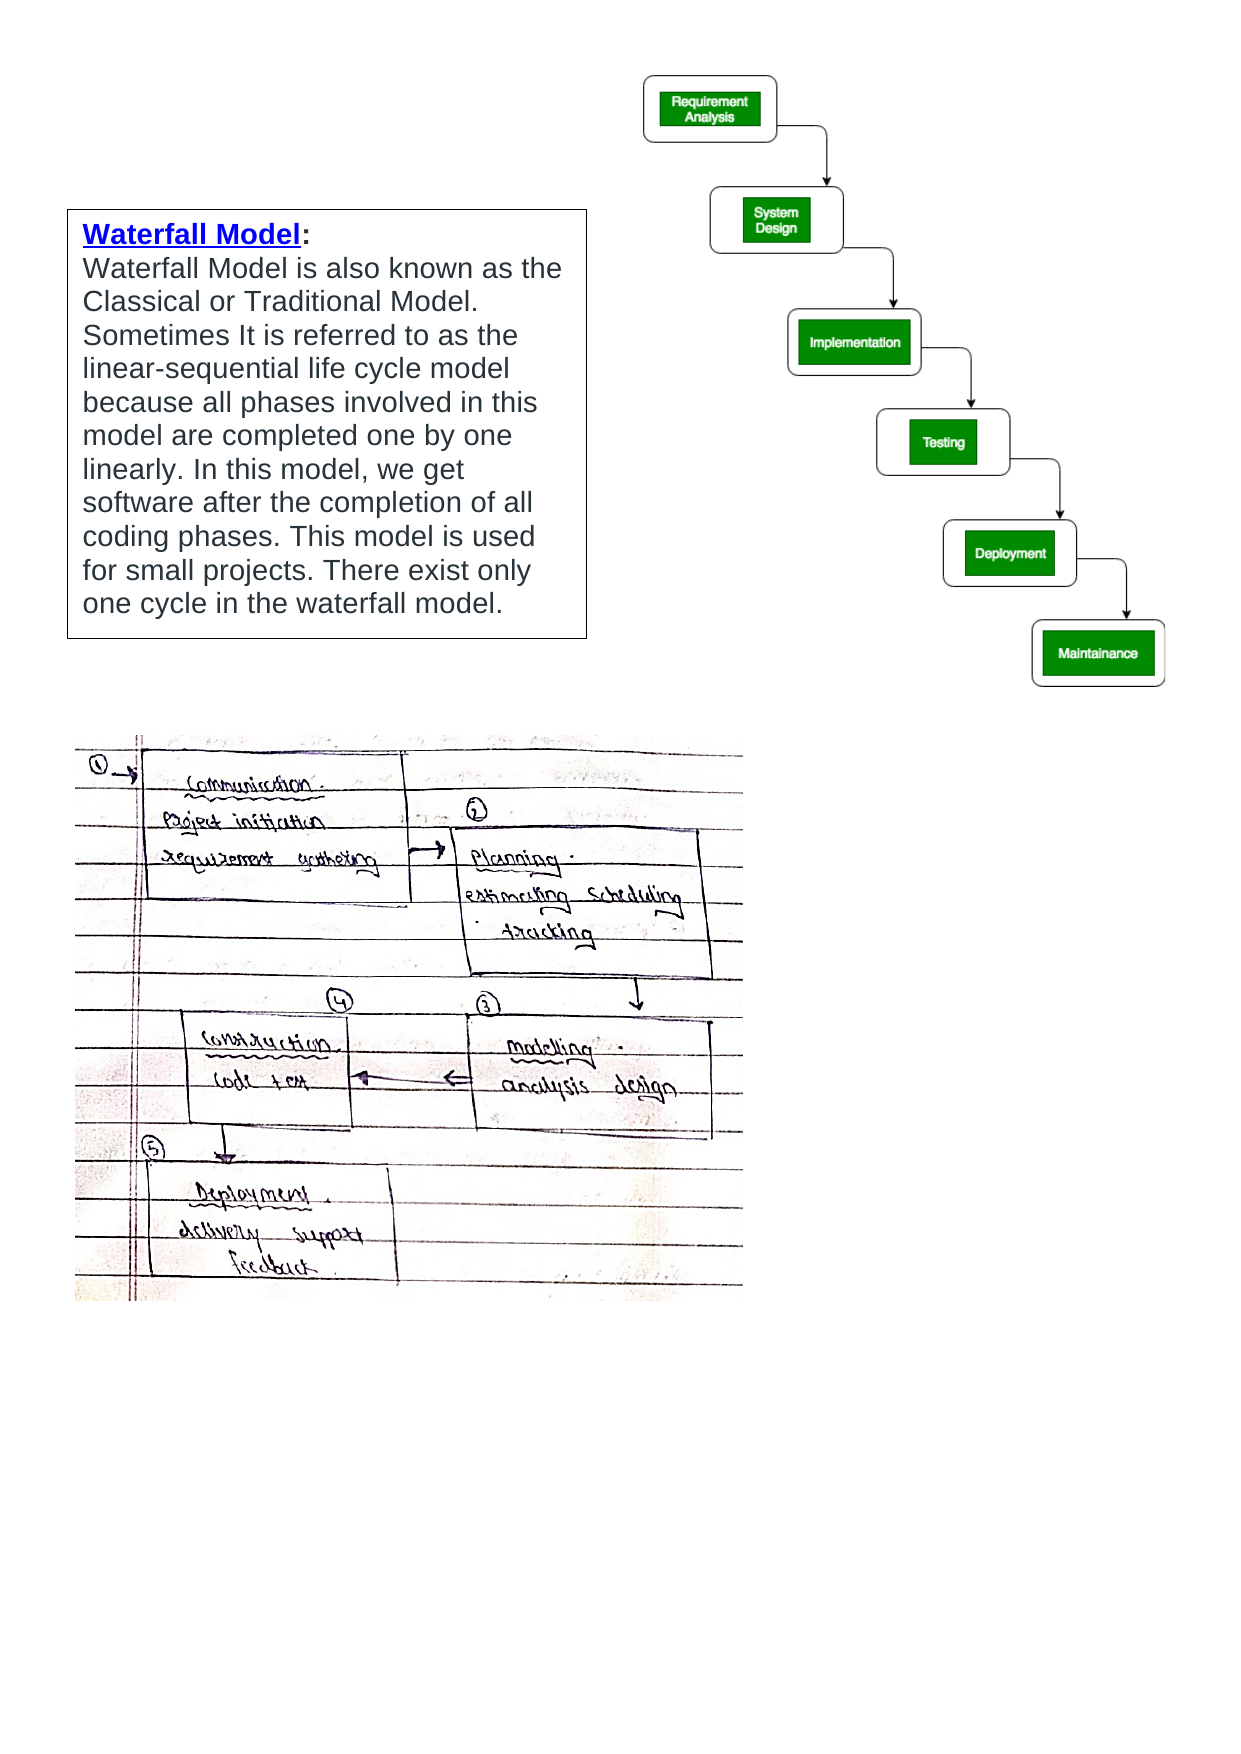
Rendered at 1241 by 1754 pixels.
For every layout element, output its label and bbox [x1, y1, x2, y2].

picture [75, 735, 743, 1301]
picture [642, 75, 1166, 687]
